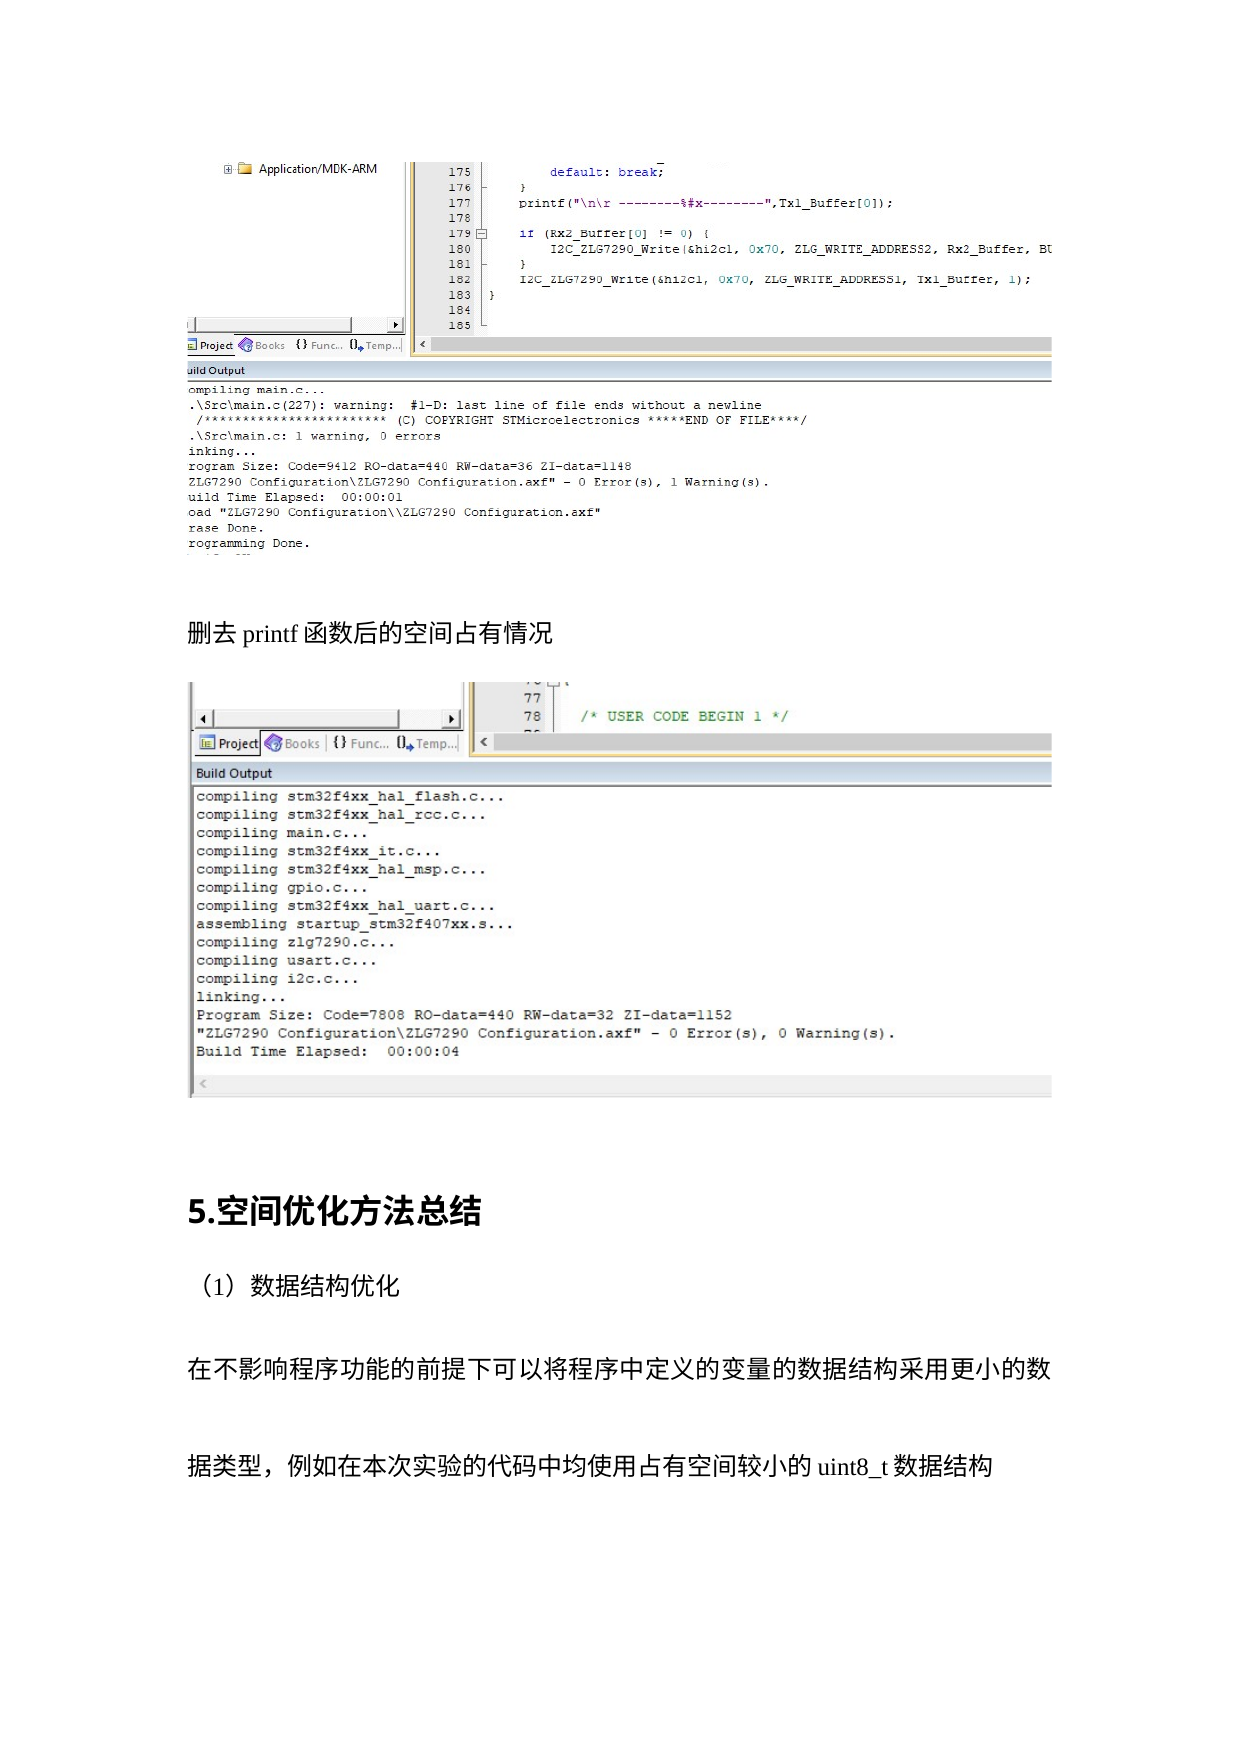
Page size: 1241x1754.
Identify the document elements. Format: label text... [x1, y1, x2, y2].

text （1）数据结构优化 [187, 1252, 1053, 1317]
text 在不影响程序功能的前提下可以将程序中定义的变量的数据结构采用更小的数据类型，例如在本次实验的代码中均使用占有空间较小的uint8_t数据结构 [187, 1335, 1053, 1497]
subtitle 5.空间优化方法总结 [187, 1176, 1053, 1241]
picture [187, 682, 1052, 1098]
picture [187, 162, 1052, 555]
text 删去printf函数后的空间占有情况 [187, 599, 1053, 664]
